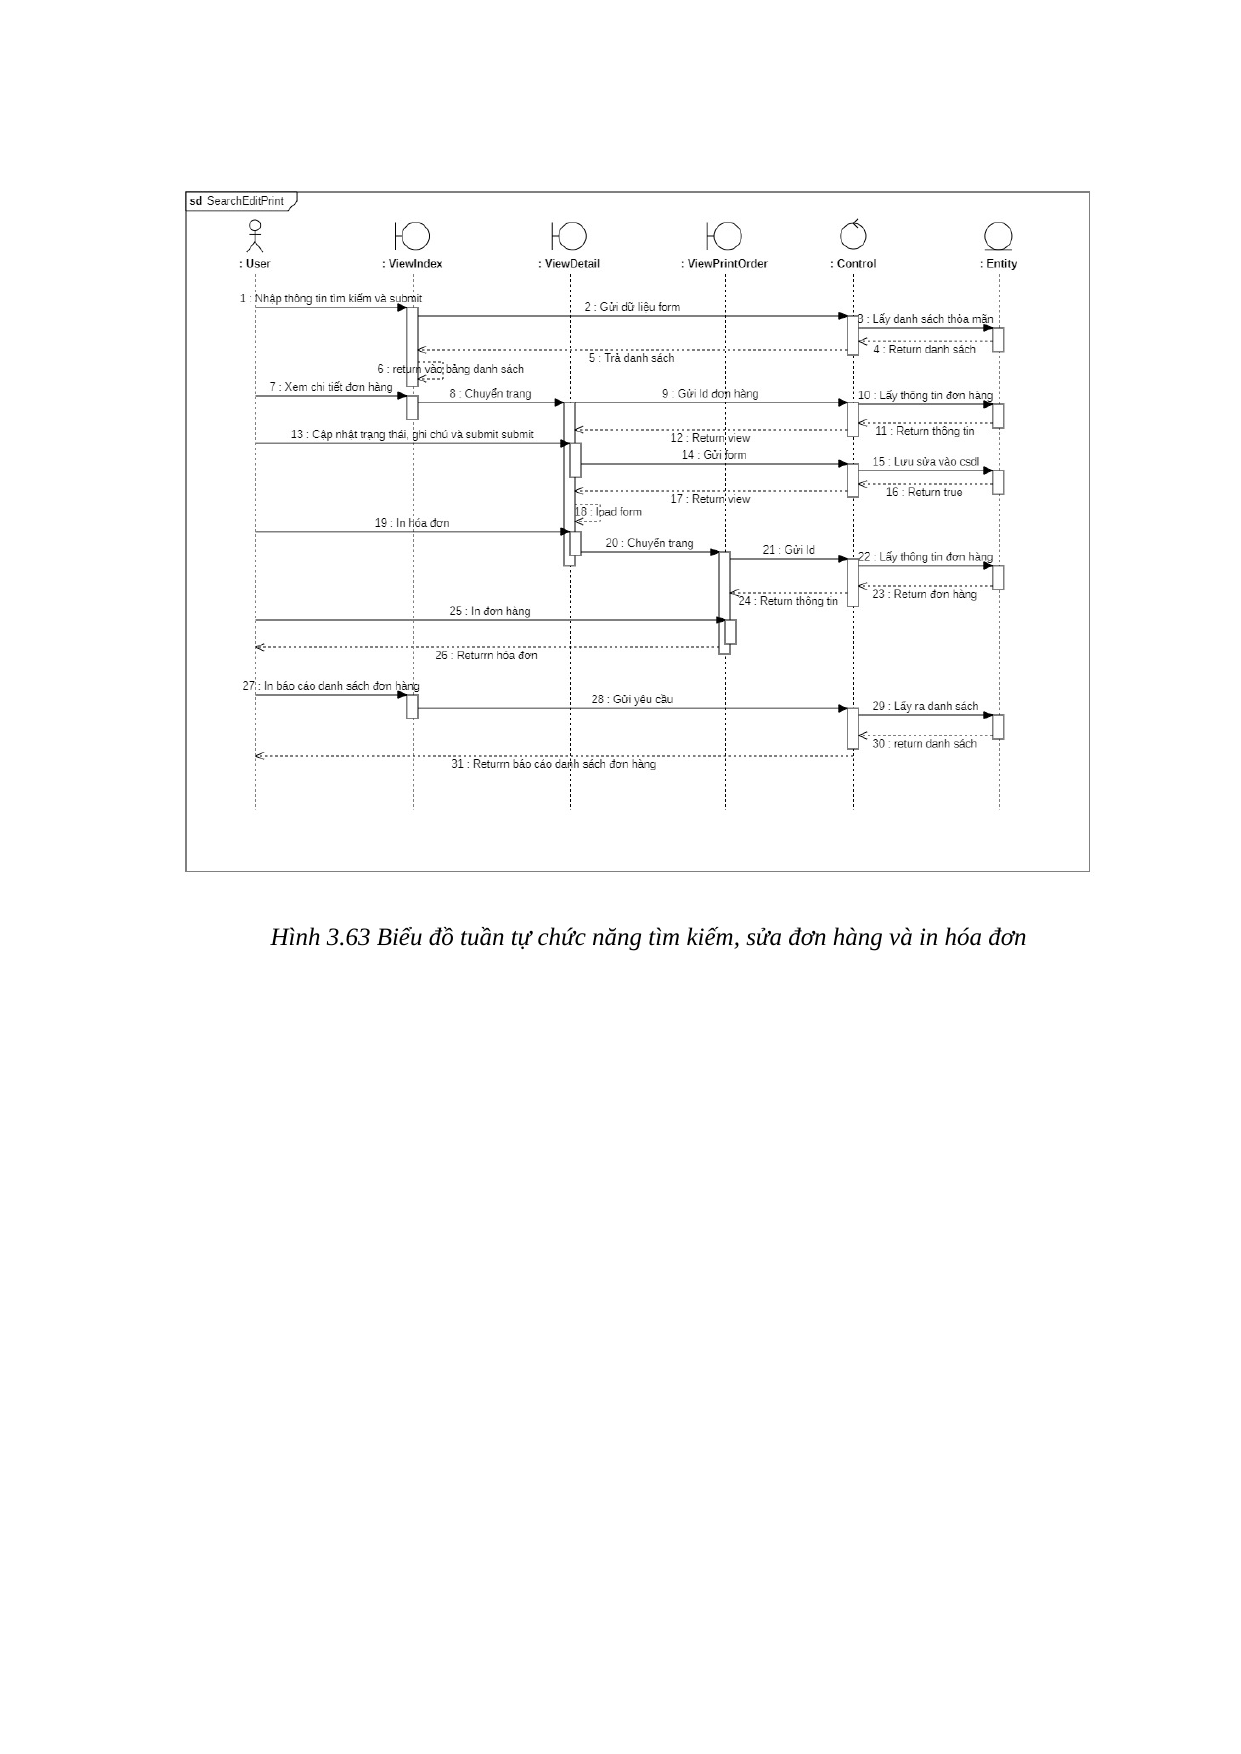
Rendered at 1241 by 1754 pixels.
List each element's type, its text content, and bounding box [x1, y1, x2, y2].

picture [177, 183, 1123, 905]
text Hình . Biểu đồ tuần tự chức năng tìm kiếm, sửa đơn hàng và in hóa đơn [177, 922, 1122, 950]
